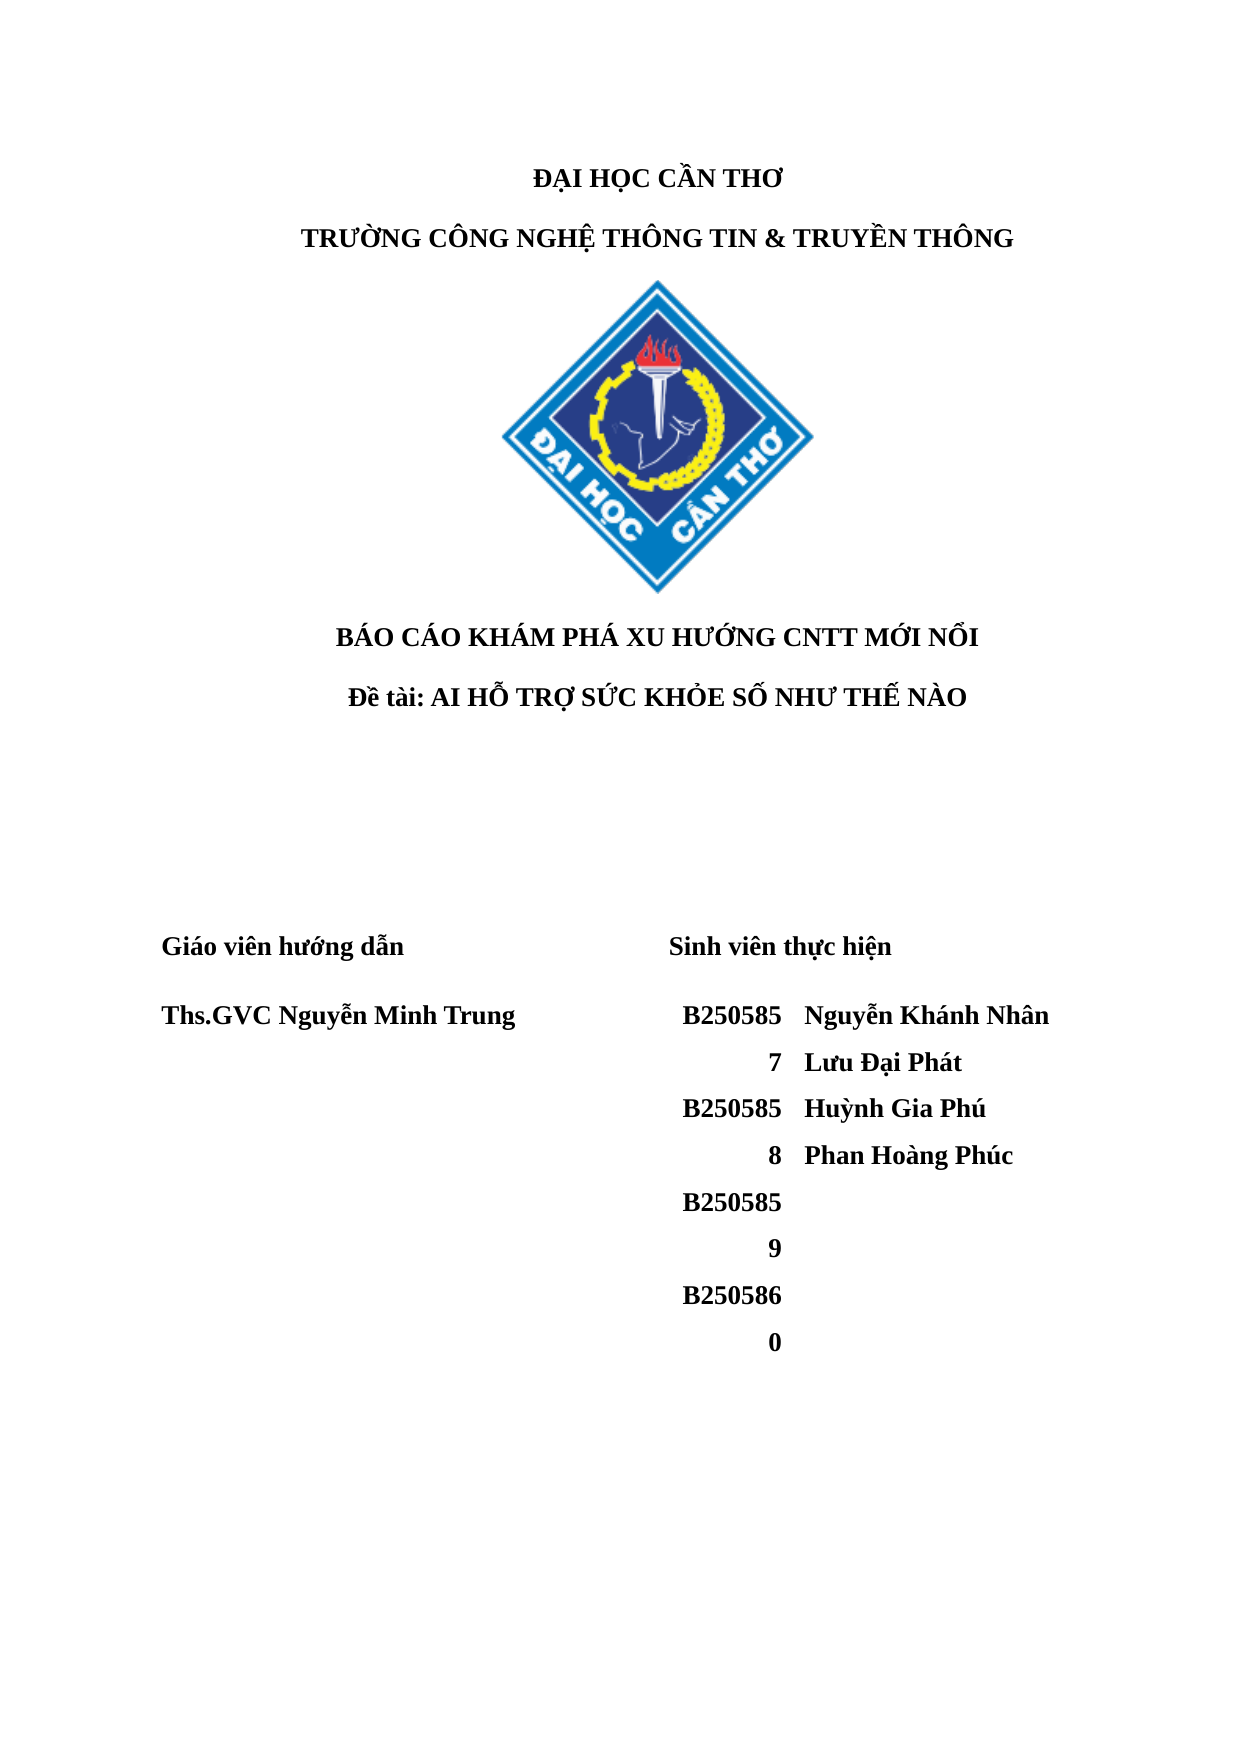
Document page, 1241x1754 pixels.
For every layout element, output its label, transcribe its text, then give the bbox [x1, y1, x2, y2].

table_cell Nguyễn Khánh Nhân Lưu Đại Phát Huỳnh Gia Phú Phan Hoàng Phúc [793, 987, 1090, 1382]
picture [501, 280, 814, 594]
table_header Sinh viên thực hiện [658, 917, 1090, 987]
table_cell B2505857 B2505858 B2505859 B2505860 [658, 987, 793, 1382]
text Đề tài: AI HỖ TRỢ SỨC KHỎE SỐ NHƯ THẾ NÀO [150, 681, 1090, 712]
table_header Giáo viên hướng dẫn [150, 917, 657, 987]
text BÁO CÁO KHÁM PHÁ XU HƯỚNG CNTT MỚI NỔI [150, 621, 1090, 653]
text ĐẠI HỌC CẦN THƠ [150, 162, 1090, 194]
text TRƯỜNG CÔNG NGHỆ THÔNG TIN & TRUYỀN THÔNG [150, 222, 1090, 253]
table_cell Ths.GVC Nguyễn Minh Trung [150, 987, 657, 1382]
